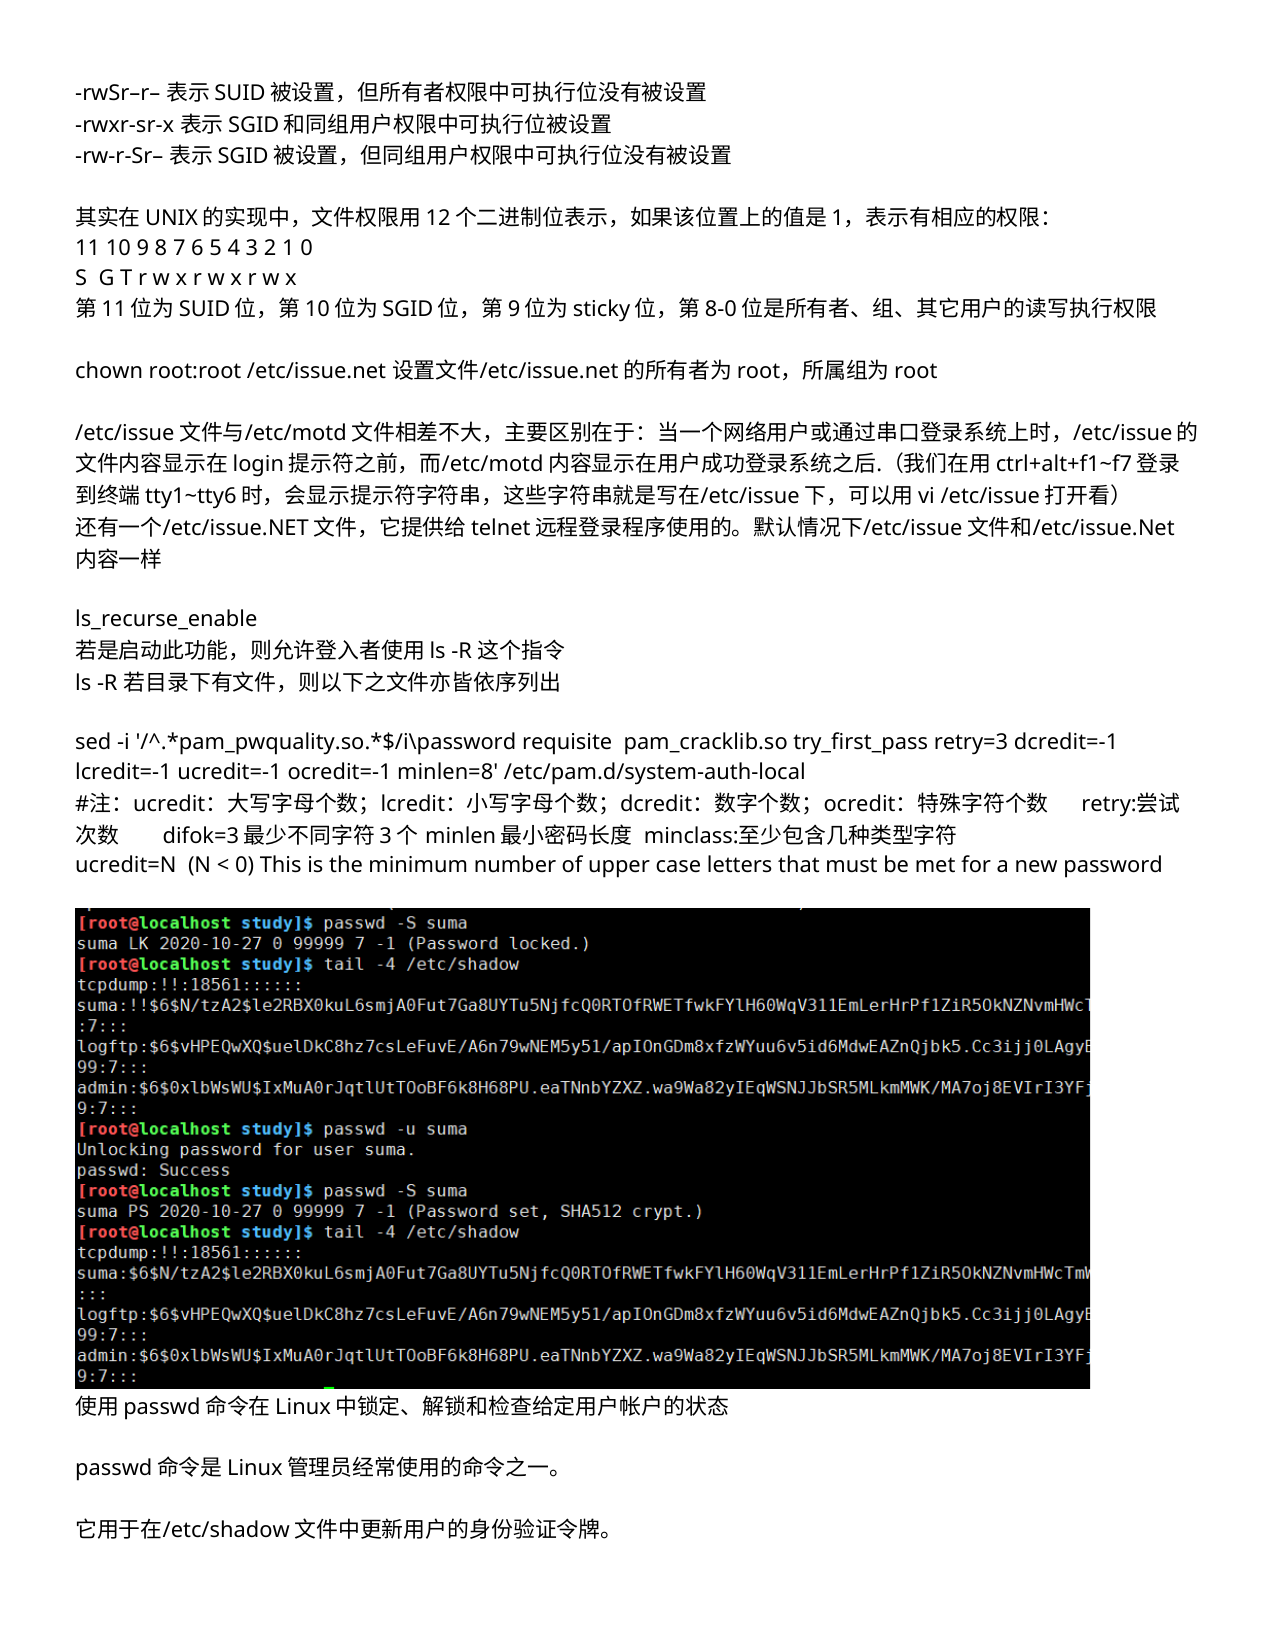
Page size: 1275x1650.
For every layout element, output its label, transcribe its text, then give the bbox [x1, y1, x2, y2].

text 若是启动此功能，则允许登入者使用ls -R 这个指令 [75, 633, 1200, 665]
text S G T r w x r w x r w x [75, 262, 1200, 291]
text 还有一个/etc/issue.NET文件，它提供给telnet远程登录程序使用的。默认情况下/etc/issue文件和/etc/issue.Net内容一样 [75, 510, 1200, 573]
text passwd命令是Linux管理员经常使用的命令之一。 [75, 1450, 1200, 1482]
text 它用于在/etc/shadow文件中更新用户的身份验证令牌。 [75, 1512, 1200, 1544]
text 第11位为SUID位，第10位为SGID位，第9位为sticky位，第8-0位是所有者、组、其它用户的读写执行权限 [75, 291, 1200, 323]
text ls -R 若目录下有文件，则以下之文件亦皆依序列出 [75, 665, 1200, 696]
text 其实在UNIX的实现中，文件权限用12个二进制位表示，如果该位置上的值是1，表示有相应的权限： [75, 200, 1200, 232]
text ls_recurse_enable [75, 603, 1200, 633]
text sed -i '/^.*pam_pwquality.so.*$/i\password requisite pam_cracklib.so try_first_pass retry=3 dcredit=-1 lcredit=-1 ucredit=-1 ocredit=-1 minlen=8' /etc/pam.d/system-auth-local [75, 726, 1200, 786]
text /etc/issue文件与/etc/motd文件相差不大，主要区别在于：当一个网络用户或通过串口登录系统上时，/etc/issue的文件内容显示在login提示符之前，而/etc/motd内容显示在用户成功登录系统之后.（我们在用ctrl+alt+f1~f7登录到终端tty1~tty6时，会显示提示符字符串，这些字符串就是写在/etc/issue下，可以用vi /etc/issue打开看） [75, 414, 1200, 510]
text chown root:root /etc/issue.net 设置文件/etc/issue.net的所有者为root，所属组为root [75, 353, 1200, 385]
text 11 10 9 8 7 6 5 4 3 2 1 0 [75, 232, 1200, 262]
text -rw-r-Sr– 表示SGID被设置，但同组用户权限中可执行位没有被设置 [75, 138, 1200, 170]
text -rwSr–r– 表示SUID被设置，但所有者权限中可执行位没有被设置 [75, 75, 1200, 107]
picture [75, 908, 1091, 1389]
text -rwxr-sr-x 表示SGID和同组用户权限中可执行位被设置 [75, 107, 1200, 138]
text ucredit=N (N < 0) This is the minimum number of upper case letters that must be met for a new password [75, 849, 1200, 879]
text 使用passwd命令在Linux中锁定、解锁和检查给定用户帐户的状态 [75, 1389, 1200, 1421]
text #注：ucredit：大写字母个数；lcredit：小写字母个数；dcredit：数字个数；ocredit：特殊字符个数 retry:尝试次数 difok=3最少不同字符3个 minlen最小密码长度 minclass:至少包含几种类型字符 [75, 786, 1200, 849]
